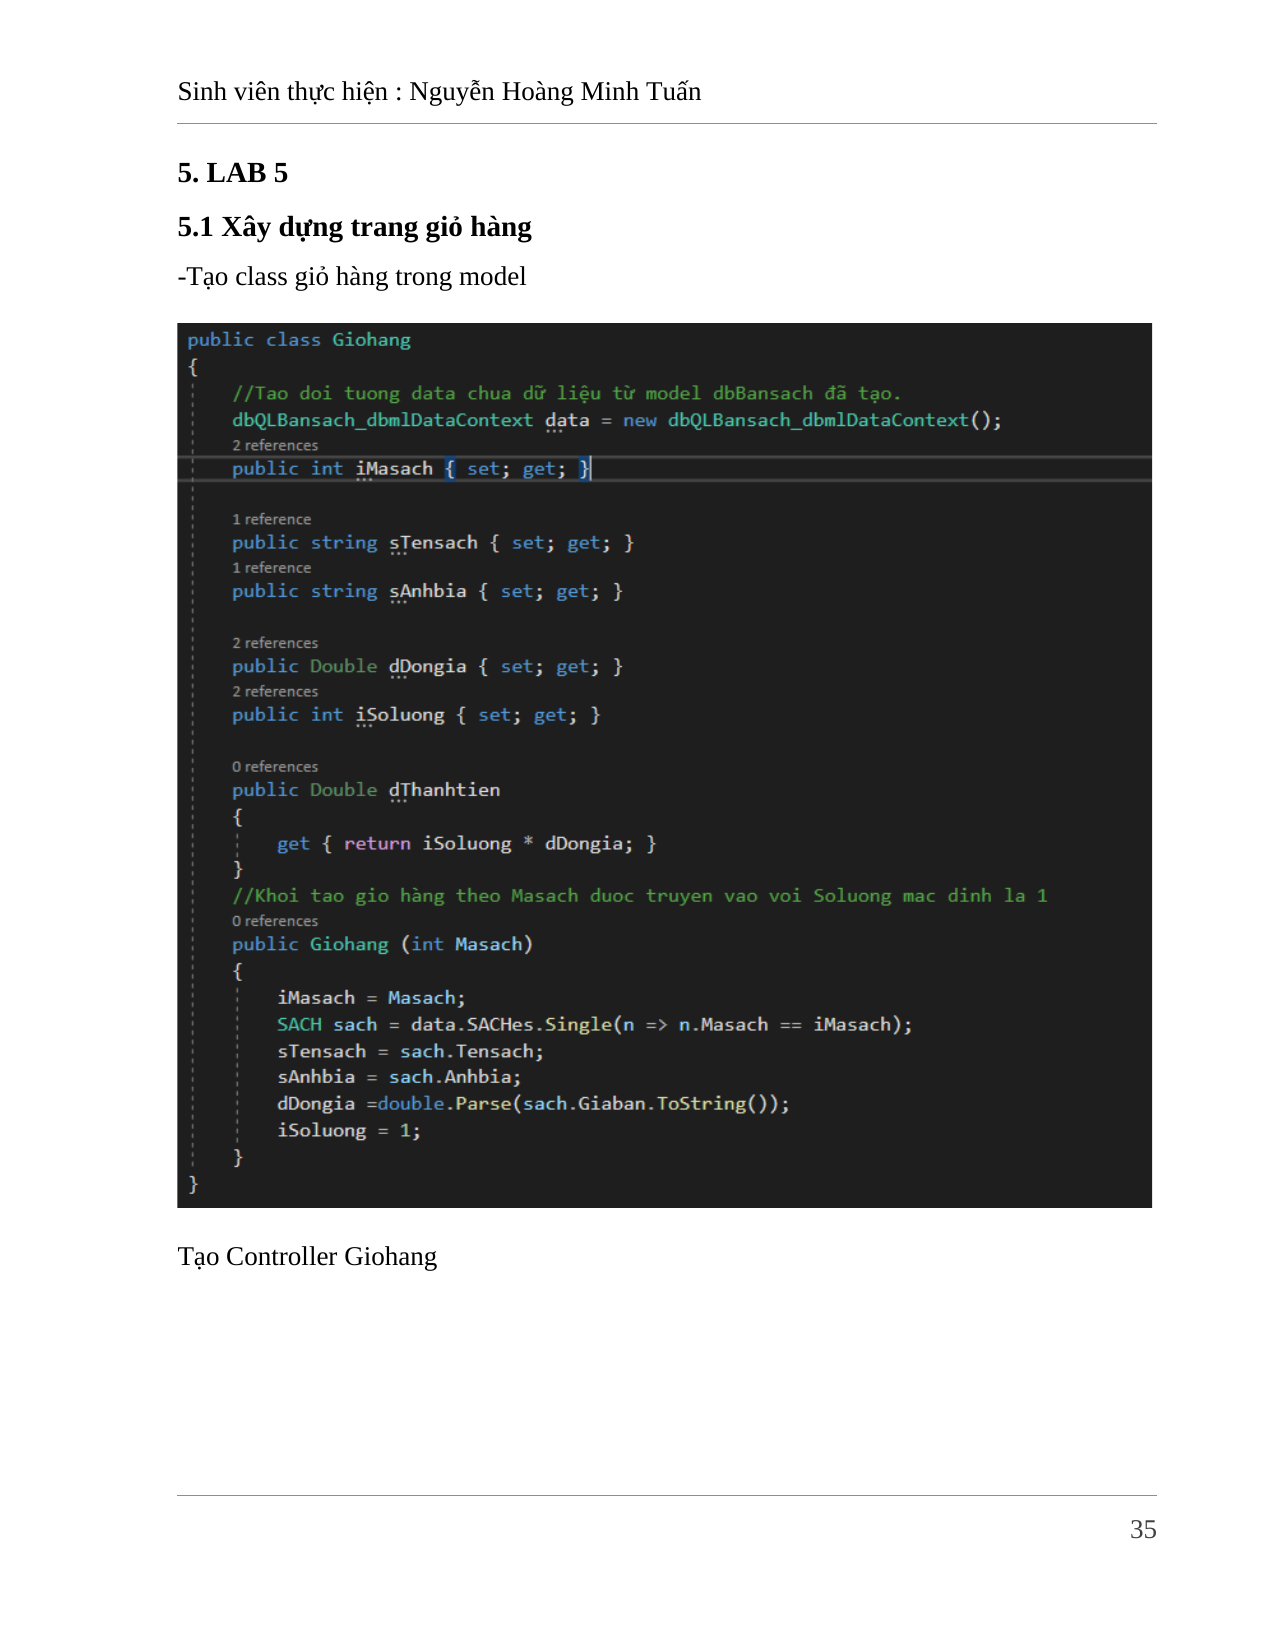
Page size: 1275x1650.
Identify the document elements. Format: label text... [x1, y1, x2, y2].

text -Tạo class giỏ hàng trong model [177, 260, 1157, 291]
picture [177, 323, 1153, 1208]
subtitle 5. LAB 5 [177, 155, 1157, 188]
subtitle 5.1 Xây dựng trang giỏ hàng [177, 209, 1157, 243]
text Tạo Controller Giohang [177, 1240, 1157, 1271]
